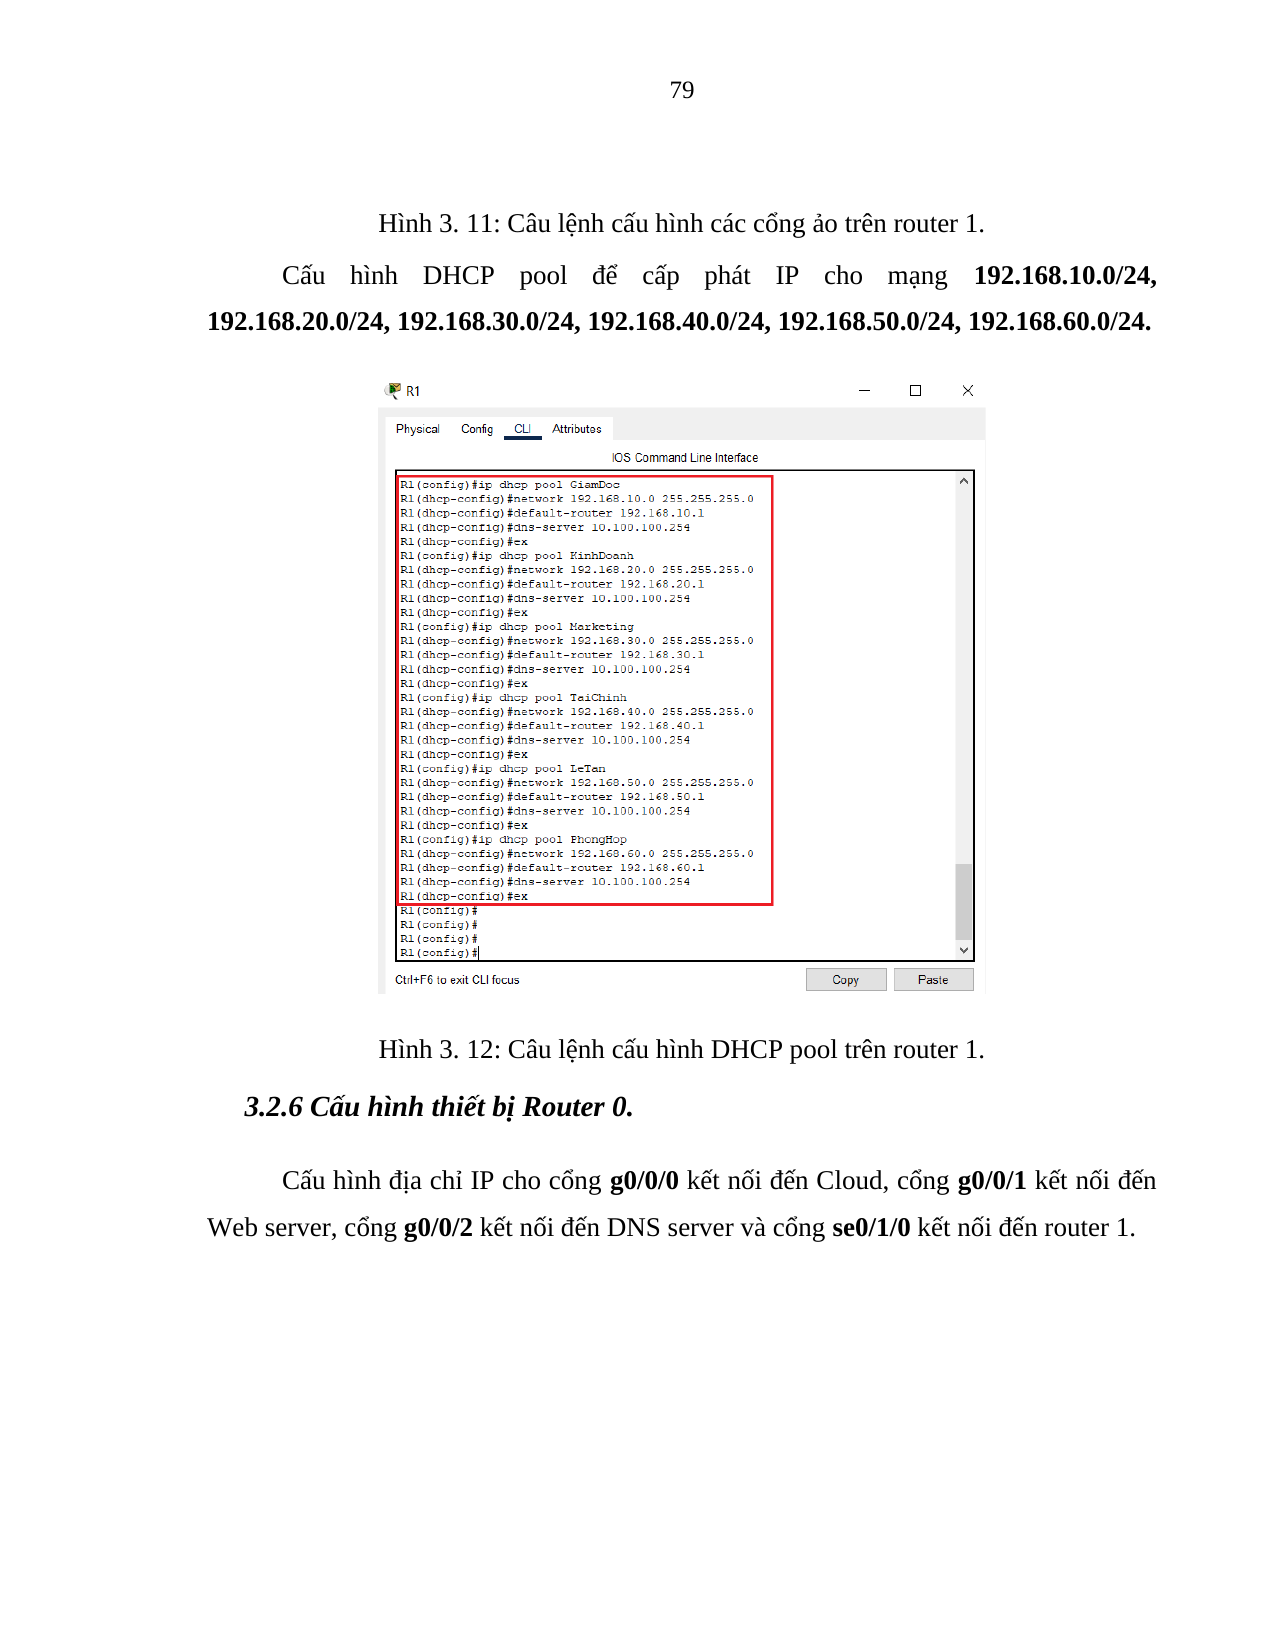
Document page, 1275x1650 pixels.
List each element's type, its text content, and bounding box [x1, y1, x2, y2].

text Cấu hình DHCP pool để cấp phát IP cho mạng 192.168.10.0/24, 192.168.20.0/24, 192.168.30.0/24, 192.168.40.0/24, 192.168.50.0/24, 192.168.60.0/24. [207, 259, 1157, 337]
text Cấu hình địa chỉ IP cho cổng g0/0/0 kết nối đến Cloud, cổng g0/0/1 kết nối đến Web server, cổng g0/0/2 kết nối đến DNS server và cổng se0/1/0 kết nối đến router 1. [207, 1164, 1157, 1242]
picture [378, 377, 986, 994]
text Hình 3. 12: Câu lệnh cấu hình DHCP pool trên router 1. [207, 1033, 1157, 1064]
text Hình 3. 11: Câu lệnh cấu hình các cổng ảo trên router 1. [207, 207, 1157, 238]
list Cấu hình thiết bị Router 0. [244, 1089, 1157, 1122]
